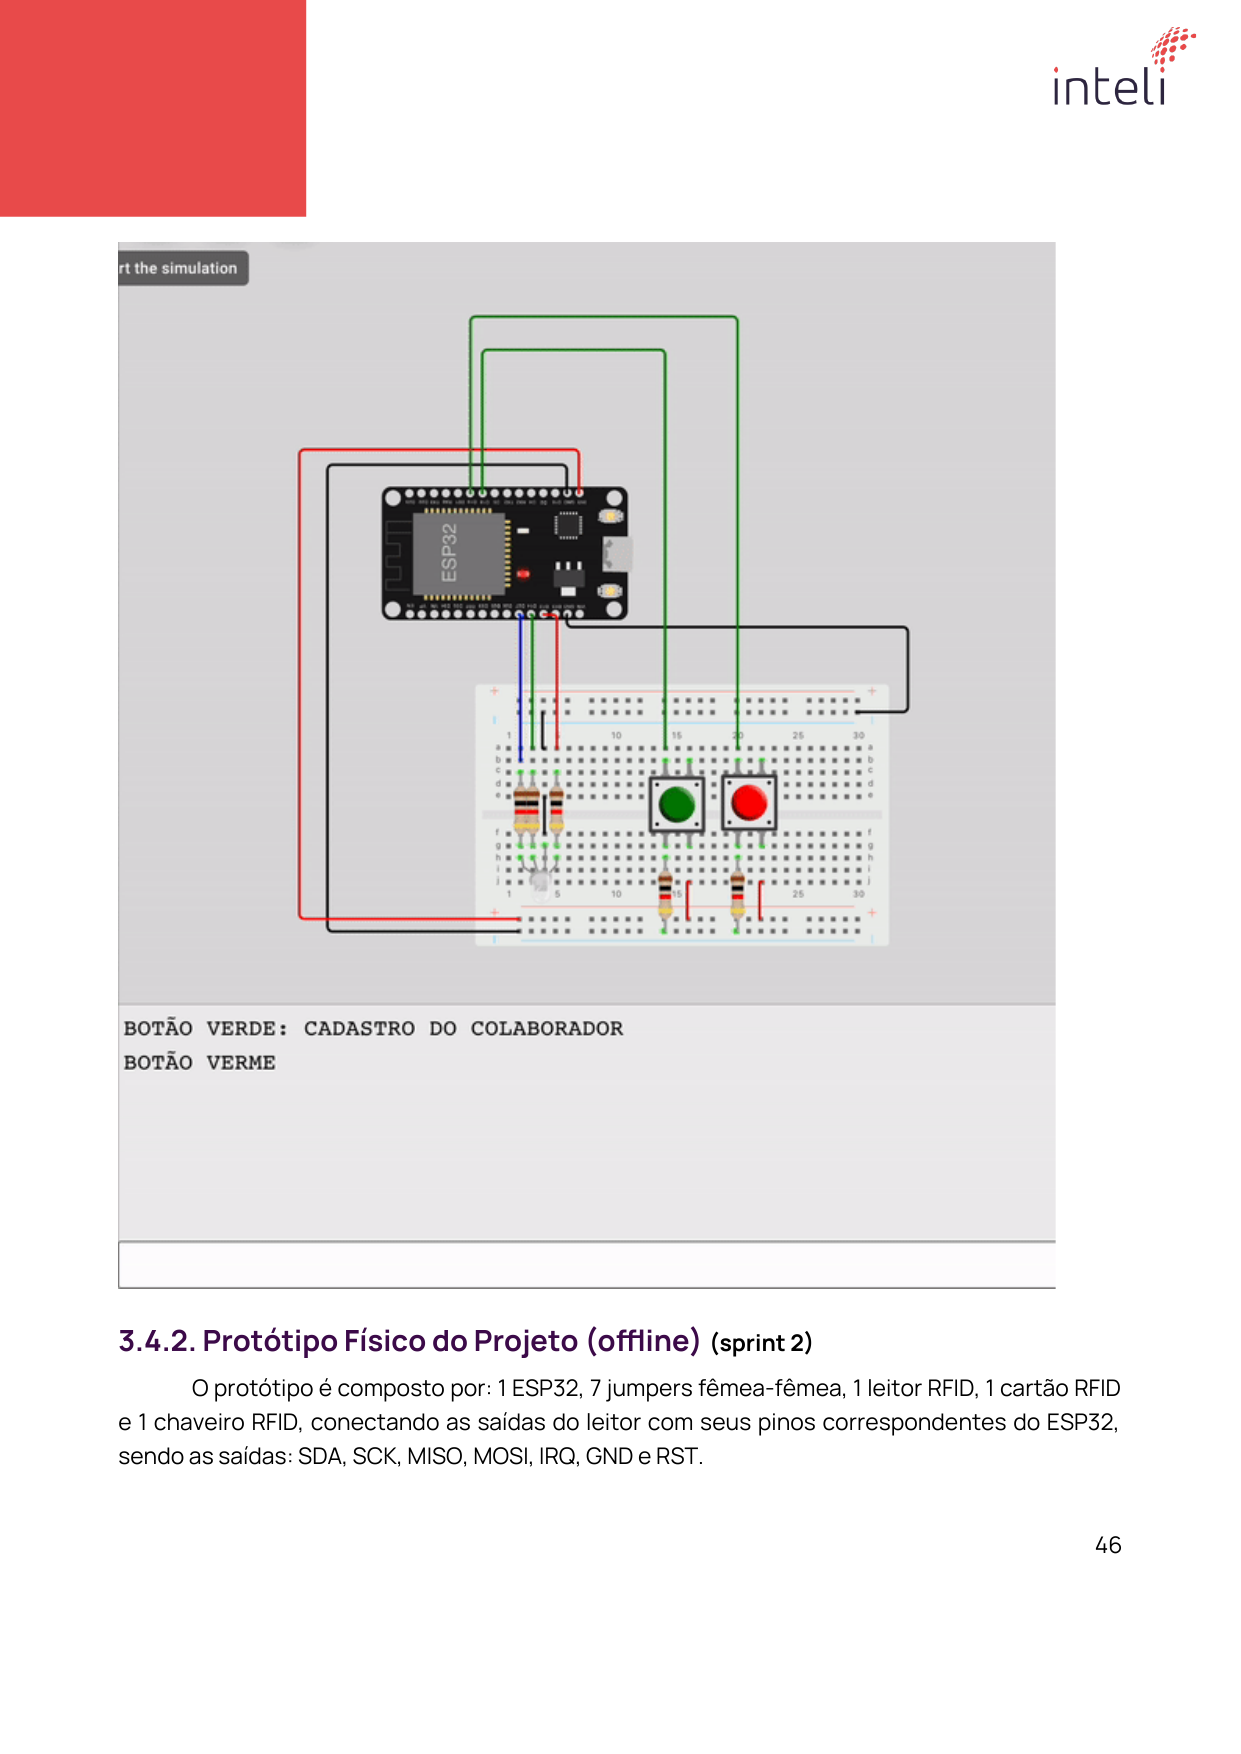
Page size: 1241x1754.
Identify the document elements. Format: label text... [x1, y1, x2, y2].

picture [118, 242, 1056, 1289]
picture [1054, 27, 1197, 105]
text 3.4.2. Protótipo Físico do Projeto (offline) (sprint 2) [118, 1321, 1122, 1361]
picture [0, 0, 307, 217]
text O protótipo é composto por: 1 ESP32, 7 jumpers fêmea-fêmea, 1 leitor RFID, 1 cartão RFID e 1 chaveiro RFID, conectando as saídas do leitor com seus pinos correspondentes do ESP32, sendo as saídas: SDA, SCK, MISO, MOSI, IRQ, GND e RST. [118, 1372, 1122, 1471]
